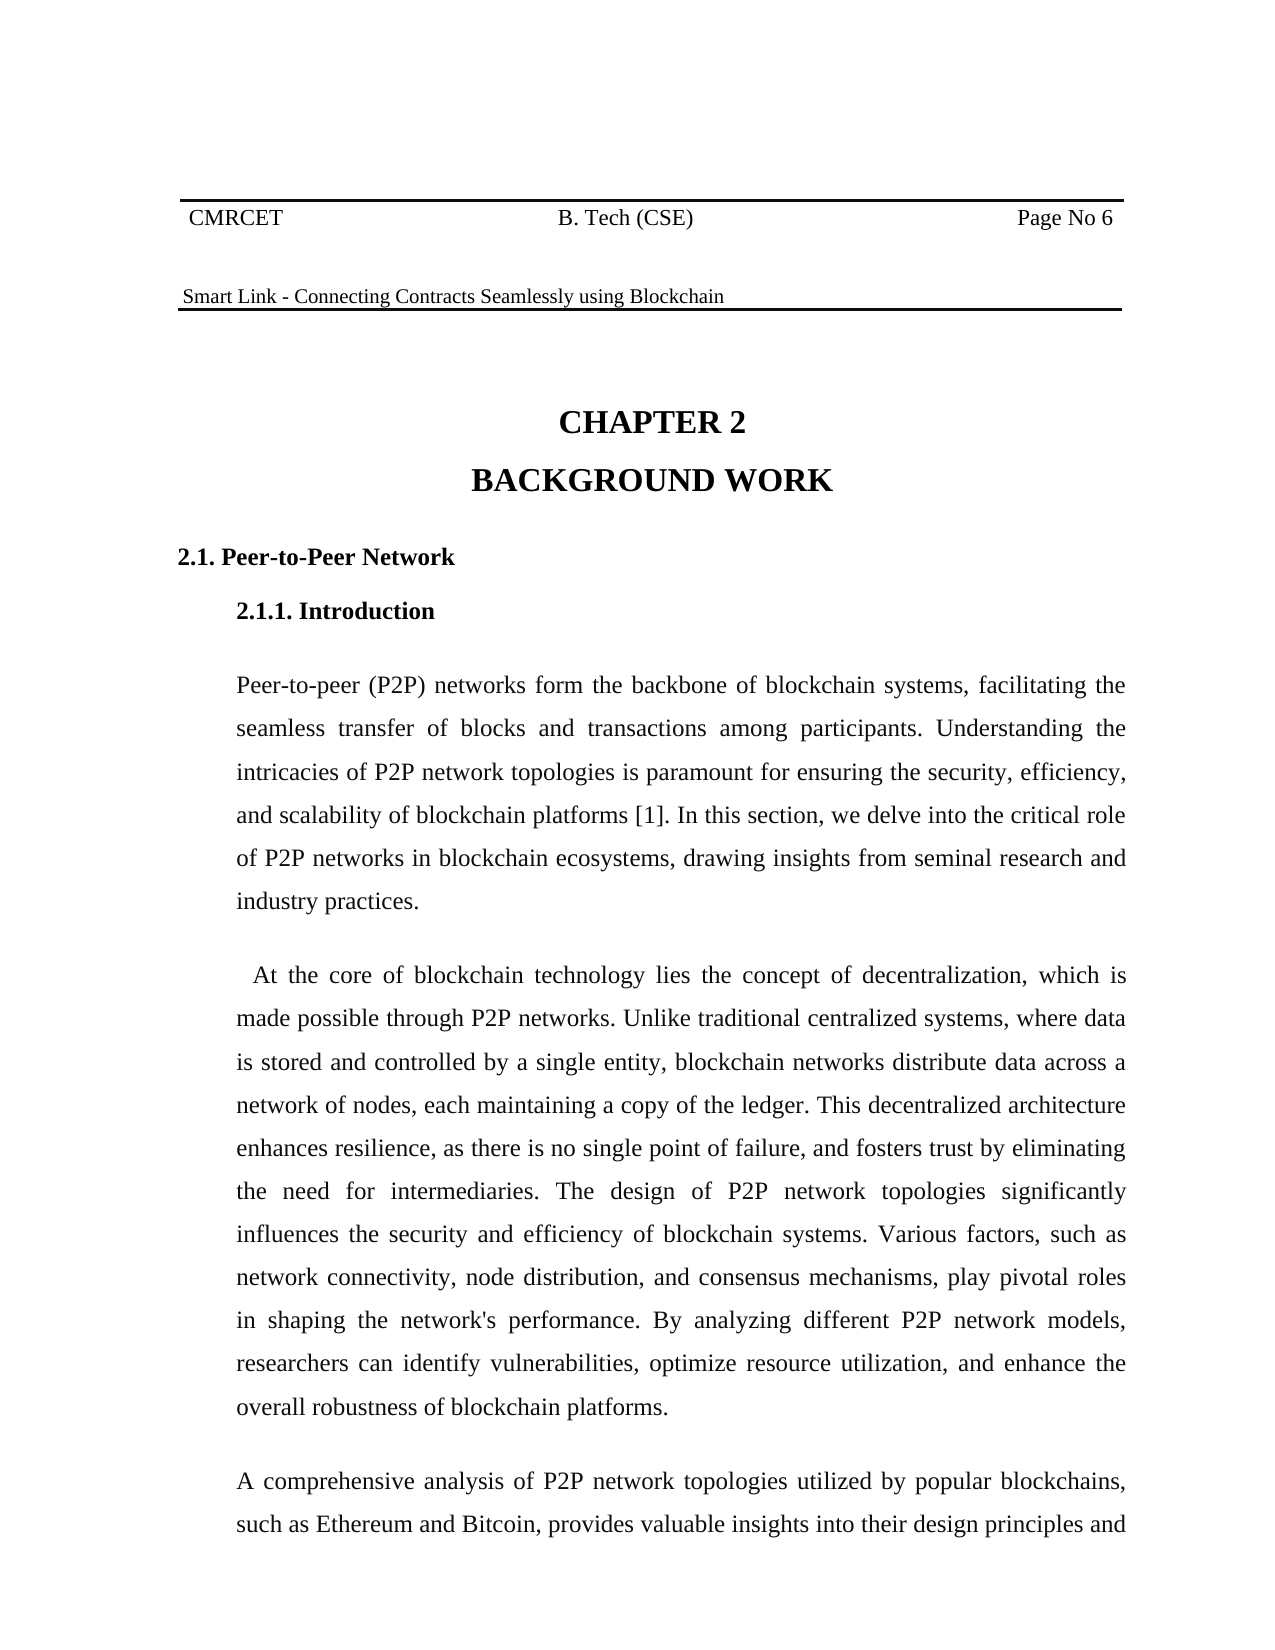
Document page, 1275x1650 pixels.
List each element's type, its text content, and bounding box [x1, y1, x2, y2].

text 2.1.1. Introduction [177, 596, 1127, 625]
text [236, 1466, 1127, 1538]
text BACKGROUND WORK [177, 460, 1127, 498]
text At the core of blockchain technology lies the concept of decentralization, which is made possible through P2P networks. Unlike traditional centralized systems, where data is stored and controlled by a single entity, blockchain networks distribute data across a network of nodes, each maintaining a copy of the ledger. This decentralized architecture enhances resilience, as there is no single point of failure, and fosters trust by eliminating the need for intermediaries. The design of P2P network topologies significantly influences the security and efficiency of blockchain systems. Various factors, such as network connectivity, node distribution, and consensus mechanisms, play pivotal roles in shaping the network's performance. By analyzing different P2P network models, researchers can identify vulnerabilities, optimize resource utilization, and enhance the overall robustness of blockchain platforms. [236, 960, 1127, 1420]
text CHAPTER 2 [177, 402, 1127, 441]
text Peer-to-peer (P2P) networks form the backbone of blockchain systems, facilitating the seamless transfer of blocks and transactions among participants. Understanding the intricacies of P2P network topologies is paramount for ensuring the security, efficiency, and scalability of blockchain platforms [1]. In this section, we delve into the critical role of P2P networks in blockchain ecosystems, drawing insights from seminal research and industry practices. [236, 670, 1127, 915]
text 2.1. Peer-to-Peer Network [221, 542, 1127, 571]
text CMRCET B. Tech (CSE) Page No 6 [177, 204, 1127, 230]
text Smart Link - Connecting Contracts Seamlessly using Blockchain [177, 284, 1127, 308]
